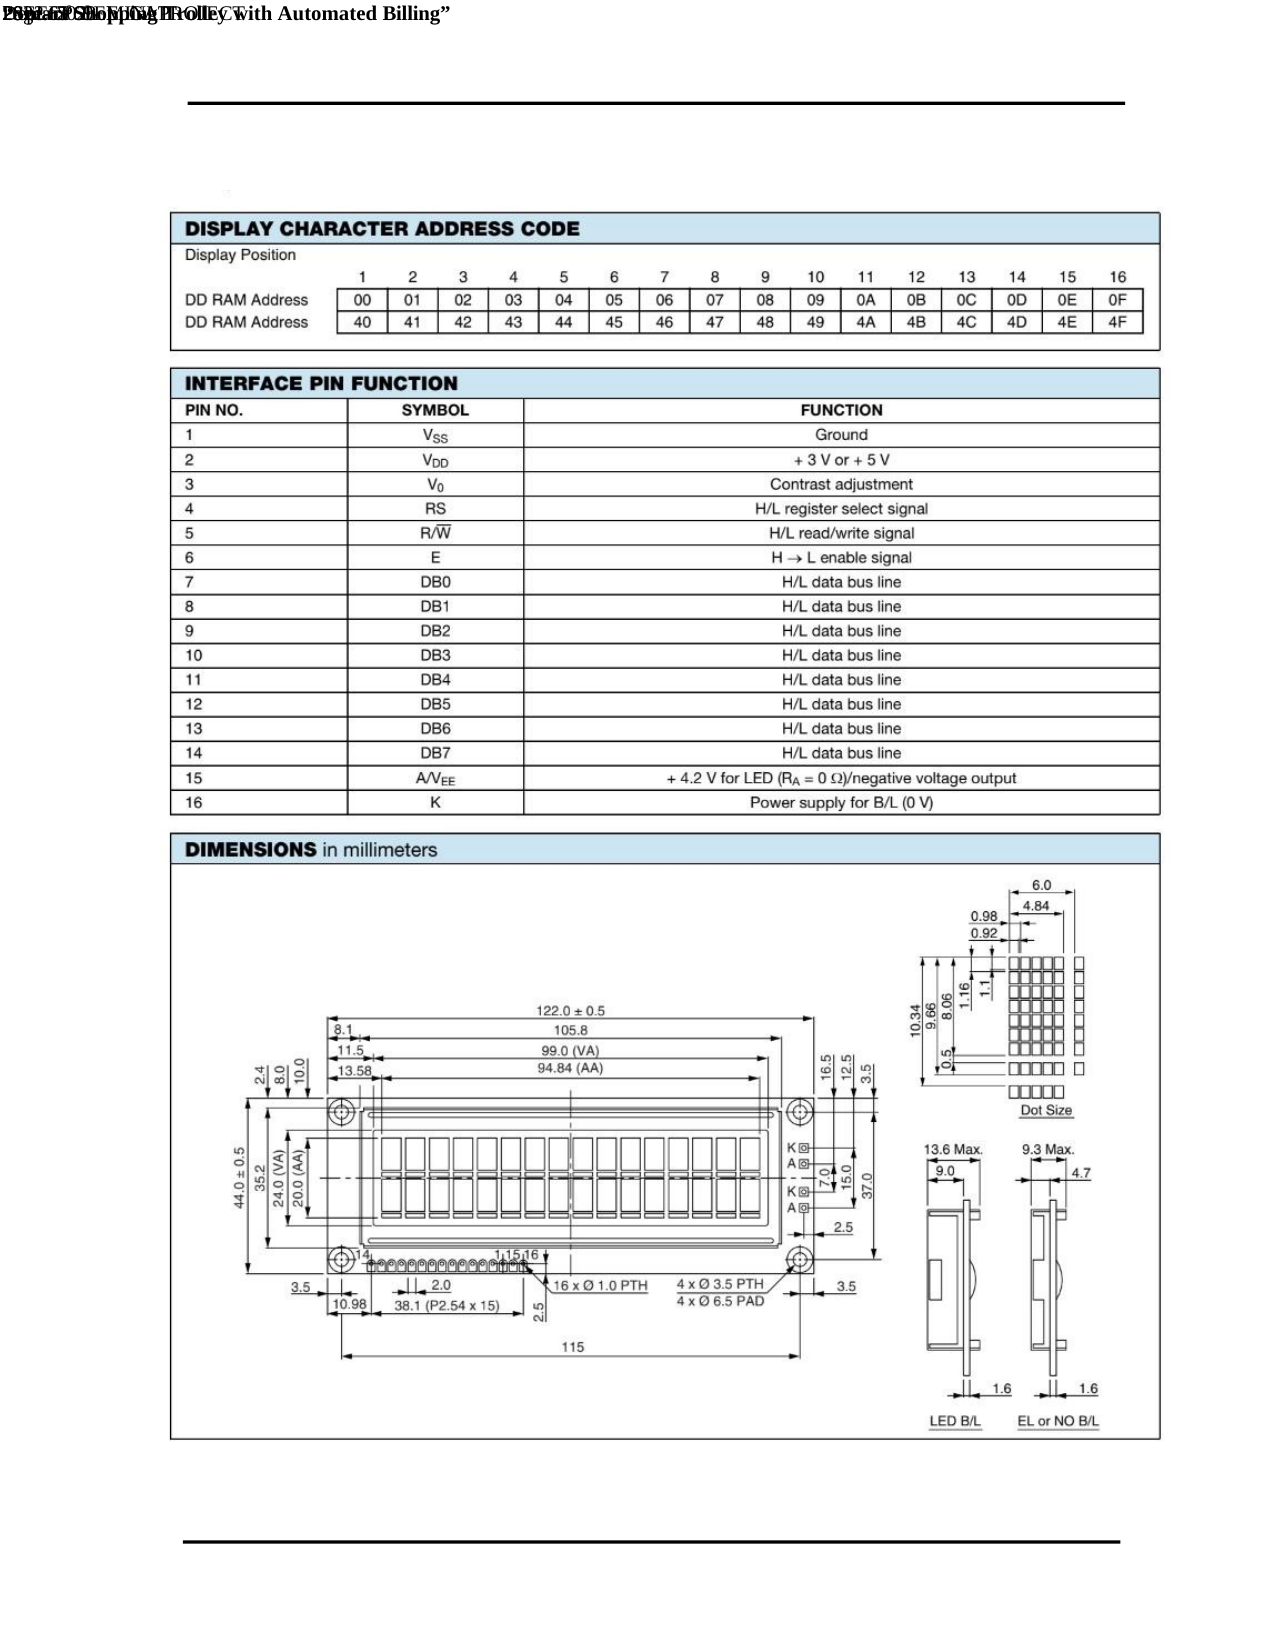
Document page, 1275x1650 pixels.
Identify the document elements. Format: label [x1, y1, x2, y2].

picture [160, 190, 1173, 1442]
